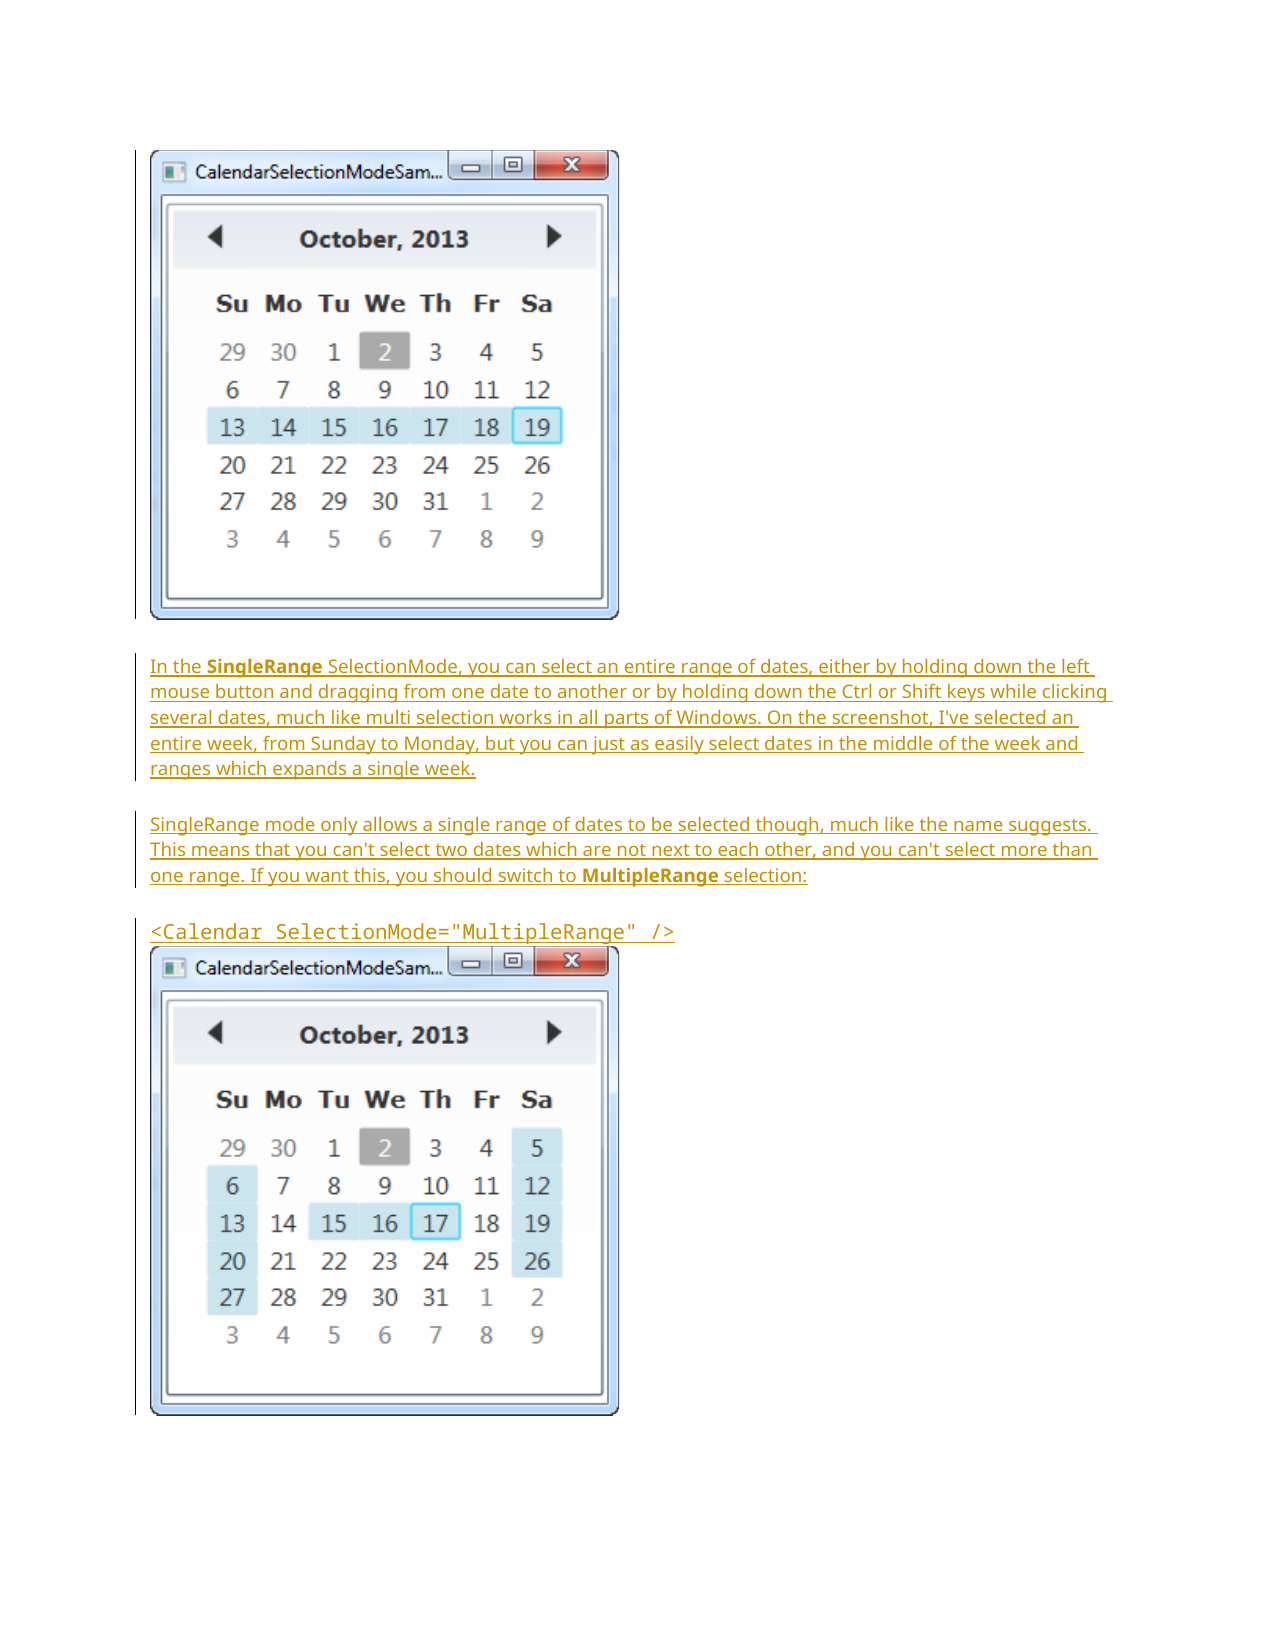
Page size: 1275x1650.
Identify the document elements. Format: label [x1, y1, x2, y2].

picture [150, 150, 620, 620]
picture [150, 946, 620, 1416]
